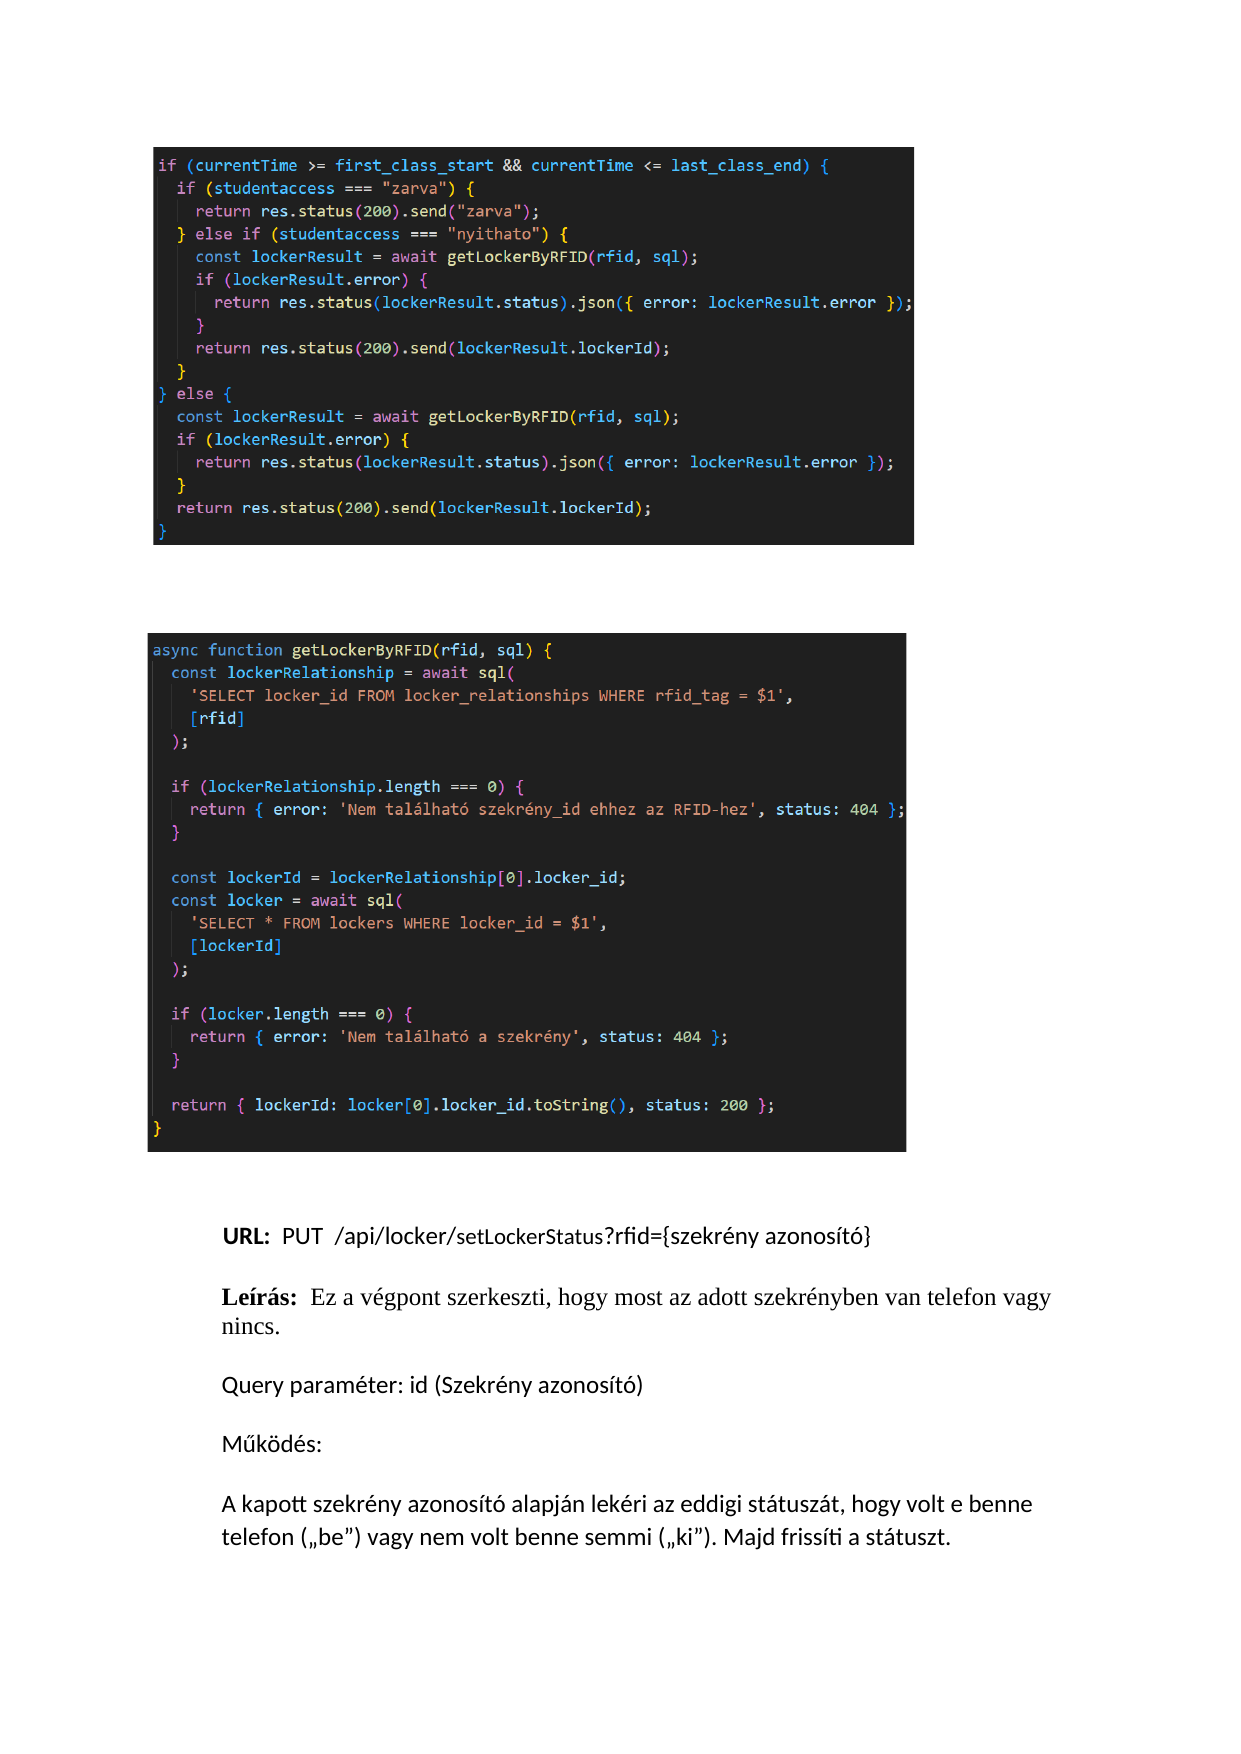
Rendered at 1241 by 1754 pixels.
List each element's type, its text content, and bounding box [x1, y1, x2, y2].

text A kapott szekrény azonosító alapján lekéri az eddigi státuszát, hogy volt e benne telefon („be”) vagy nem volt benne semmi („ki”). Majd frissíti a státuszt. [221, 1488, 1093, 1552]
picture [153, 147, 915, 545]
list URL: PUT /api/locker/setLockerStatus?rfid={szekrény azonosító} [223, 1220, 1093, 1251]
picture [147, 633, 907, 1152]
text Leírás: Ez a végpont szerkeszti, hogy most az adott szekrényben van telefon vagy nincs. [221, 1282, 1093, 1340]
text Query paraméter: id (Szekrény azonosító) [148, 1369, 1093, 1399]
text Működés: [148, 1429, 1093, 1459]
